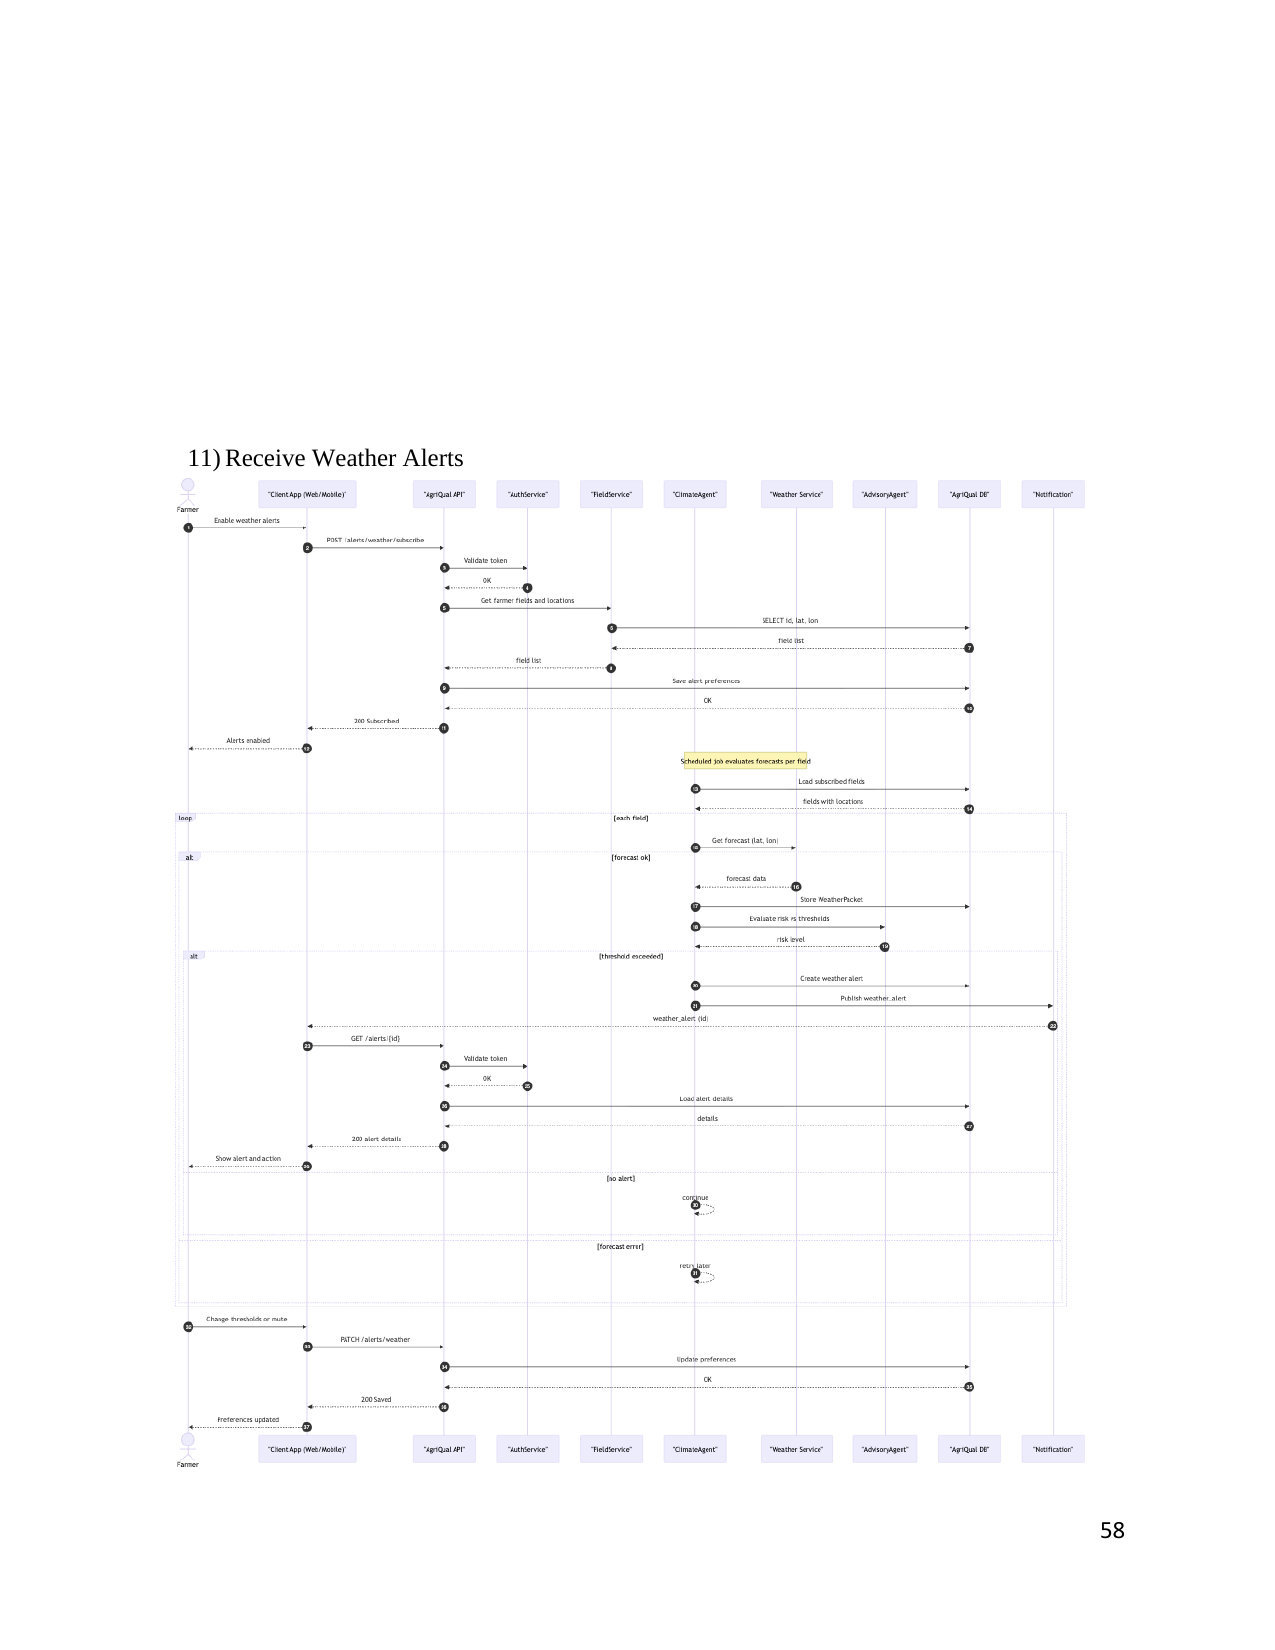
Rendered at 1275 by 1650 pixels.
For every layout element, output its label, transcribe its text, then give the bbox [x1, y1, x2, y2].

subtitle Receive Weather Alerts [187, 443, 1125, 472]
picture [150, 472, 1125, 1487]
